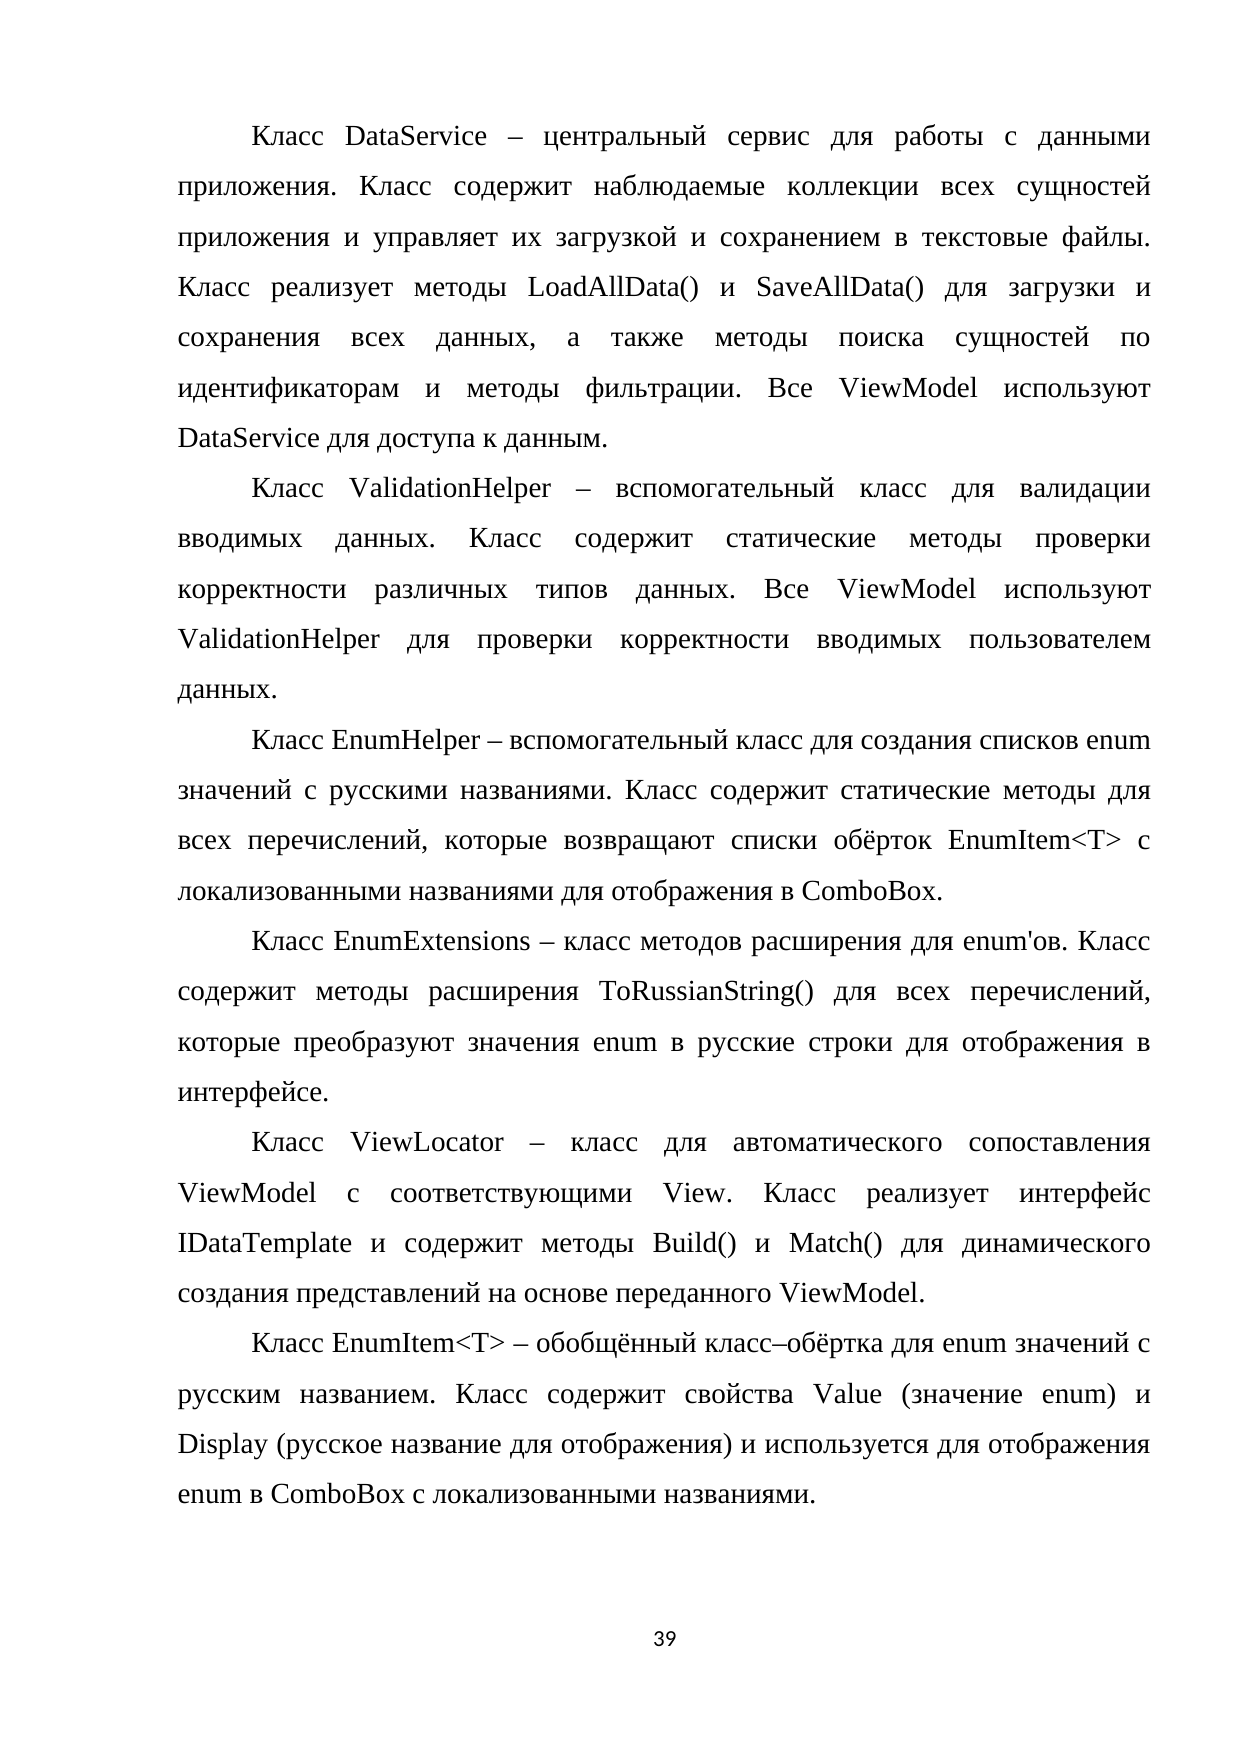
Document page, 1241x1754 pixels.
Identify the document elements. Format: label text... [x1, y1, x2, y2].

text Класс DataService – центральный сервис для работы с данными приложения. Класс содержит наблюдаемые коллекции всех сущностей приложения и управляет их загрузкой и сохранением в текстовые файлы. Класс реализует методы LoadAllData() и SaveAllData() для загрузки и сохранения всех данных, а также методы поиска сущностей по идентификаторам и методы фильтрации. Все ViewModel используют DataService для доступа к данным. [177, 118, 1152, 453]
text Класс EnumExtensions – класс методов расширения для enum'ов. Класс содержит методы расширения ToRussianString() для всех перечислений, которые преобразуют значения enum в русские строки для отображения в интерфейсе. [177, 923, 1152, 1108]
text Класс ViewLocator – класс для автоматического сопоставления ViewModel с соответствующими View. Класс реализует интерфейс IDataTemplate и содержит методы Build() и Match() для динамического создания представлений на основе переданного ViewModel. [177, 1124, 1152, 1309]
text Класс ValidationHelper – вспомогательный класс для валидации вводимых данных. Класс содержит статические методы проверки корректности различных типов данных. Все ViewModel используют ValidationHelper для проверки корректности вводимых пользователем данных. [177, 470, 1152, 705]
text Класс EnumItem<T> – обобщённый класс–обёртка для enum значений с русским названием. Класс содержит свойства Value (значение enum) и Display (русское название для отображения) и используется для отображения enum в ComboBox с локализованными названиями. [177, 1326, 1152, 1510]
text Класс EnumHelper – вспомогательный класс для создания списков enum значений с русскими названиями. Класс содержит статические методы для всех перечислений, которые возвращают списки обёрток EnumItem<T> с локализованными названиями для отображения в ComboBox. [177, 722, 1152, 906]
